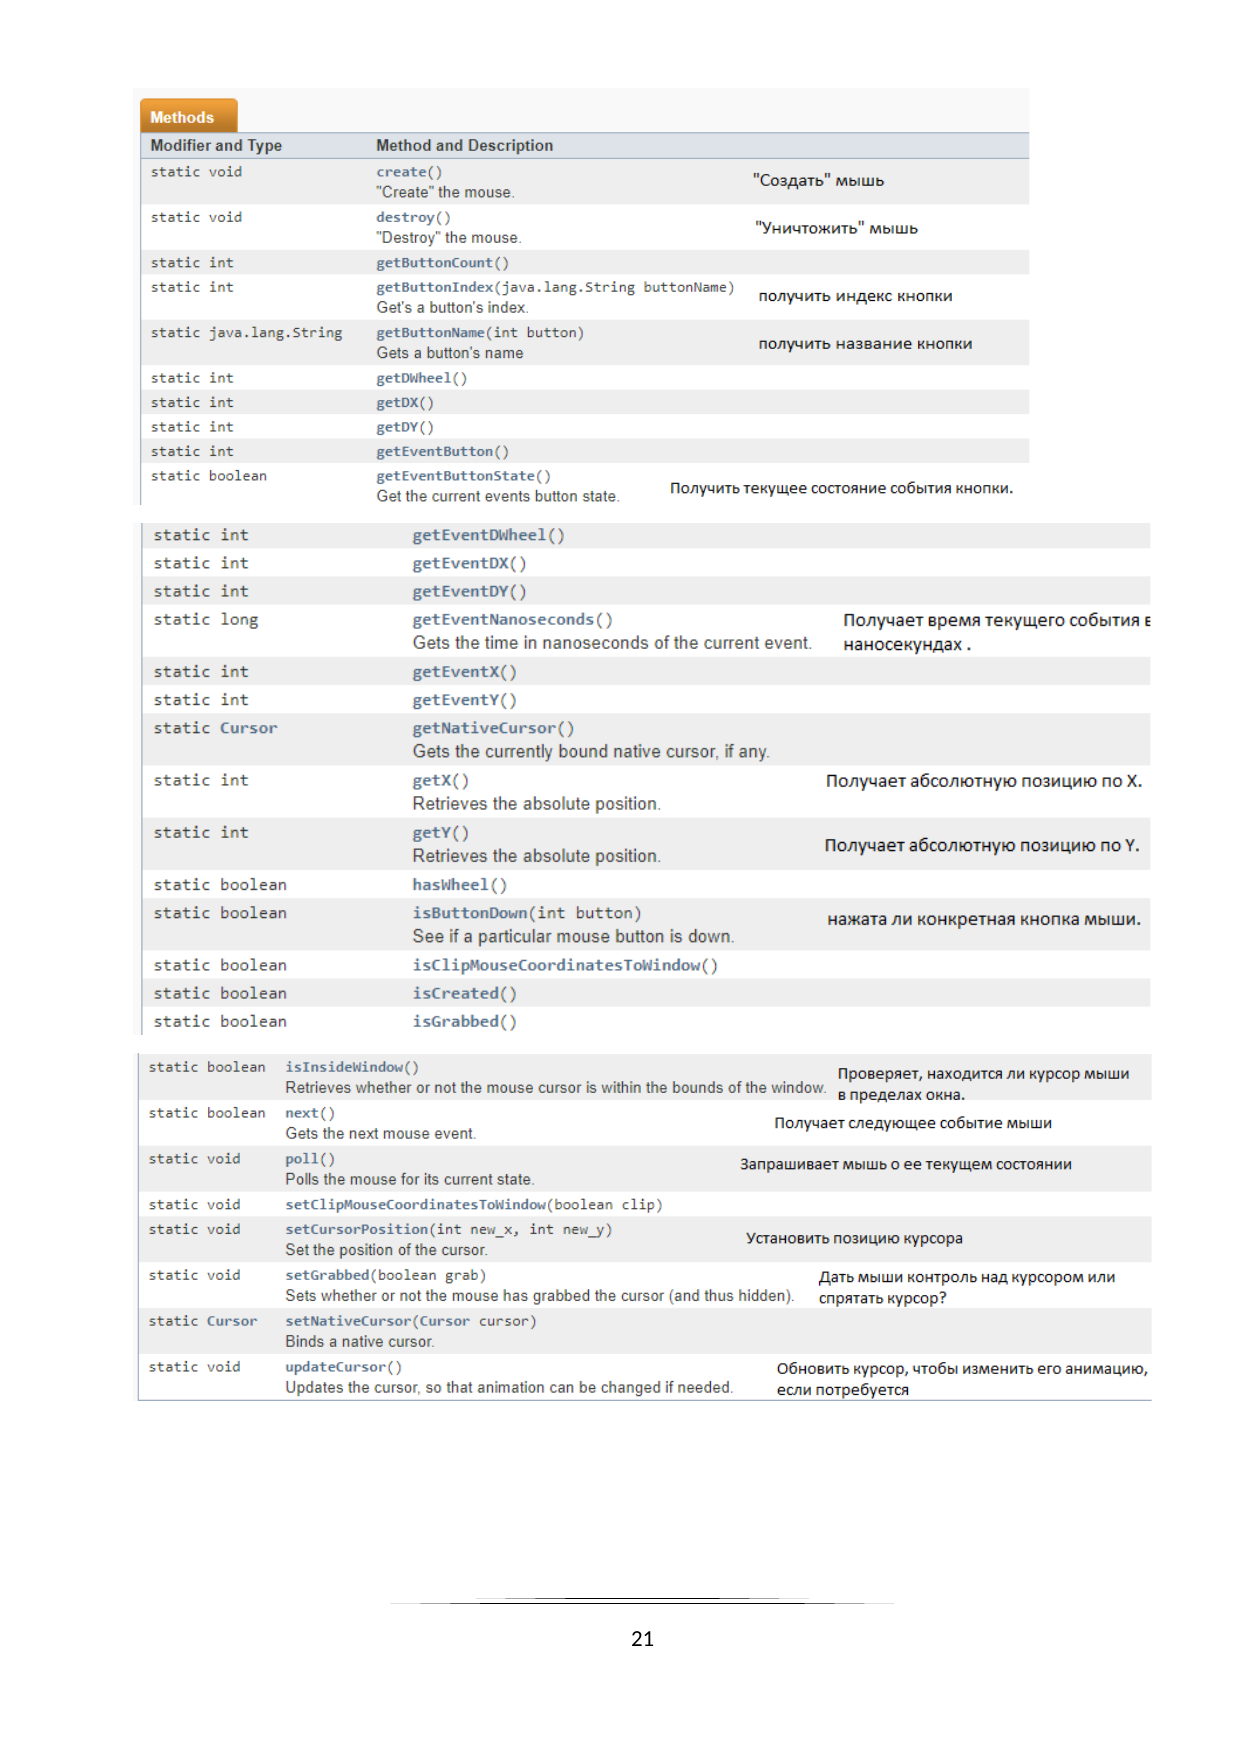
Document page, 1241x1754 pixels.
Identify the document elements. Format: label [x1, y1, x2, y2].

picture [132, 523, 1151, 1035]
picture [132, 88, 1030, 505]
picture [132, 1053, 1152, 1401]
